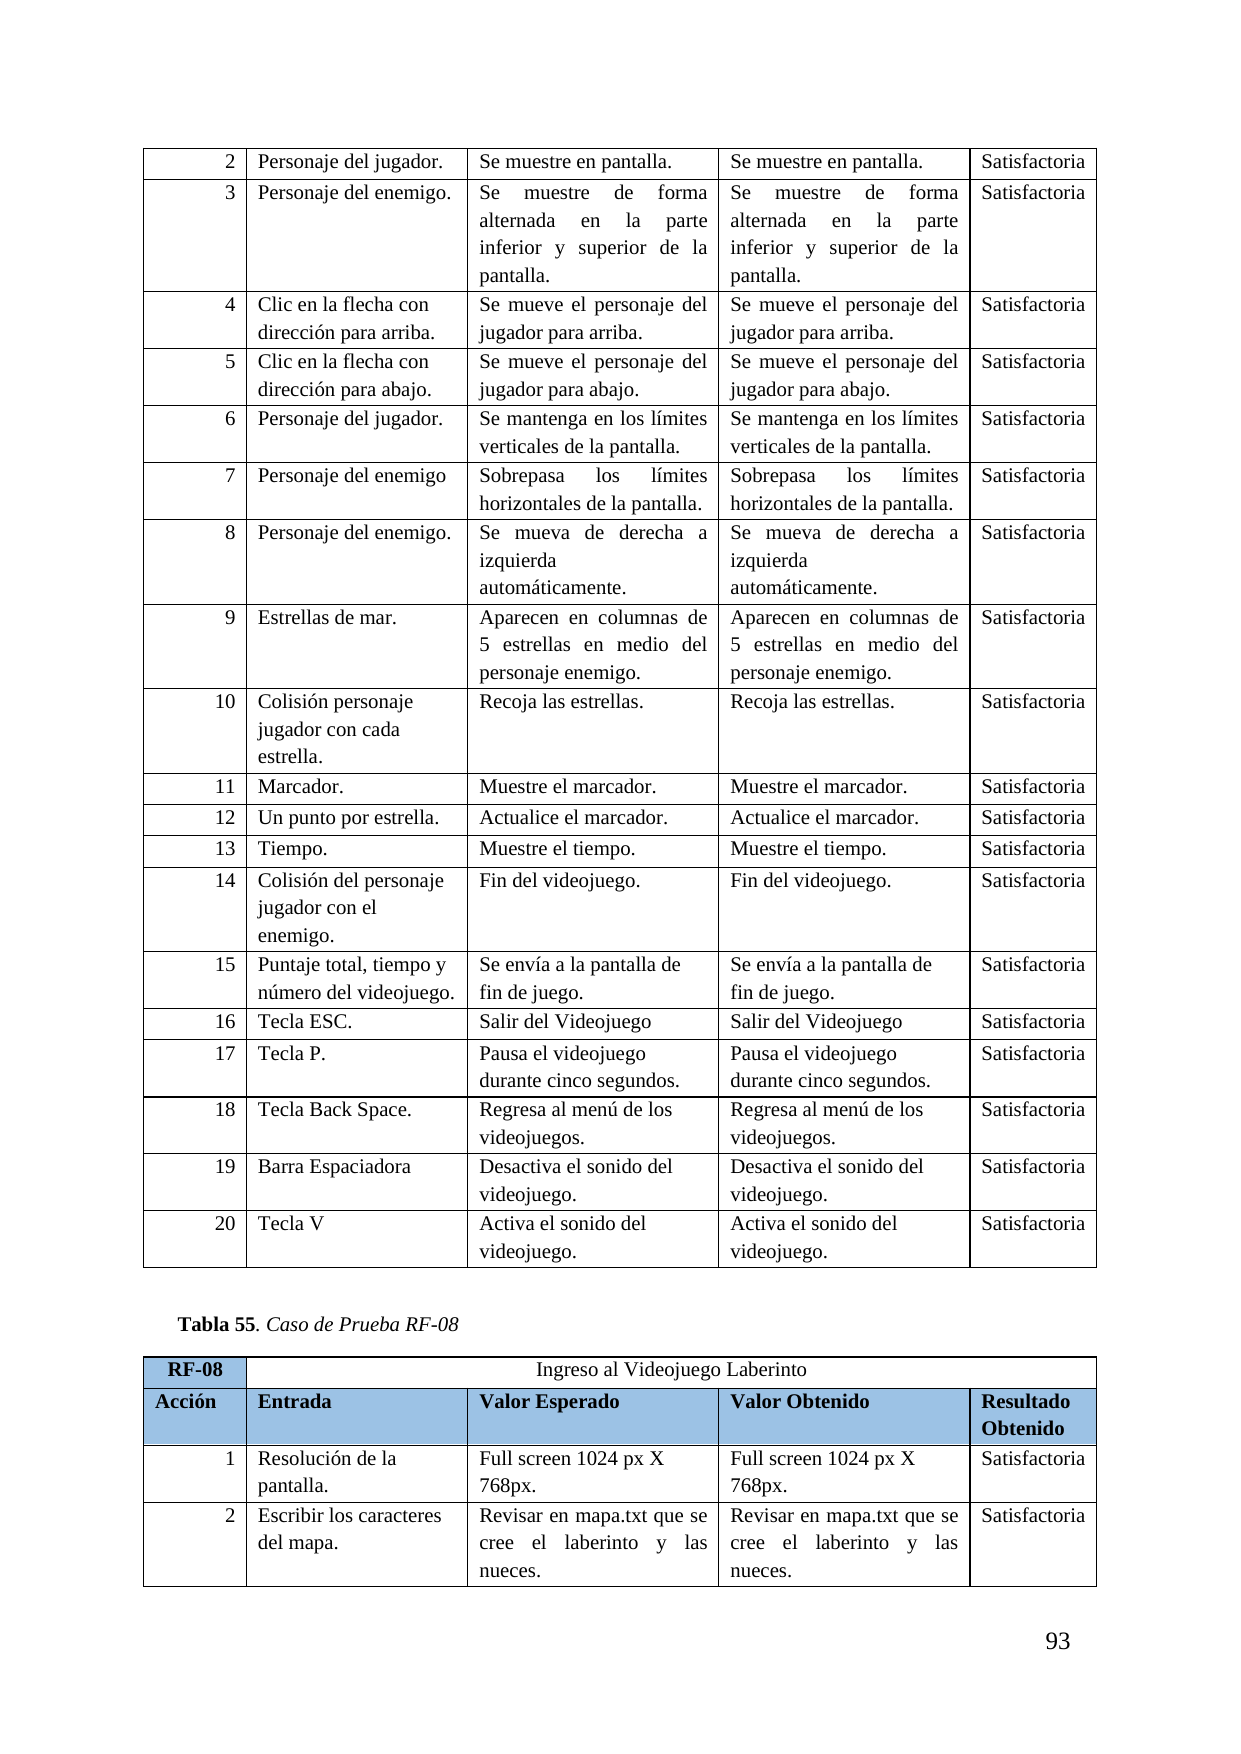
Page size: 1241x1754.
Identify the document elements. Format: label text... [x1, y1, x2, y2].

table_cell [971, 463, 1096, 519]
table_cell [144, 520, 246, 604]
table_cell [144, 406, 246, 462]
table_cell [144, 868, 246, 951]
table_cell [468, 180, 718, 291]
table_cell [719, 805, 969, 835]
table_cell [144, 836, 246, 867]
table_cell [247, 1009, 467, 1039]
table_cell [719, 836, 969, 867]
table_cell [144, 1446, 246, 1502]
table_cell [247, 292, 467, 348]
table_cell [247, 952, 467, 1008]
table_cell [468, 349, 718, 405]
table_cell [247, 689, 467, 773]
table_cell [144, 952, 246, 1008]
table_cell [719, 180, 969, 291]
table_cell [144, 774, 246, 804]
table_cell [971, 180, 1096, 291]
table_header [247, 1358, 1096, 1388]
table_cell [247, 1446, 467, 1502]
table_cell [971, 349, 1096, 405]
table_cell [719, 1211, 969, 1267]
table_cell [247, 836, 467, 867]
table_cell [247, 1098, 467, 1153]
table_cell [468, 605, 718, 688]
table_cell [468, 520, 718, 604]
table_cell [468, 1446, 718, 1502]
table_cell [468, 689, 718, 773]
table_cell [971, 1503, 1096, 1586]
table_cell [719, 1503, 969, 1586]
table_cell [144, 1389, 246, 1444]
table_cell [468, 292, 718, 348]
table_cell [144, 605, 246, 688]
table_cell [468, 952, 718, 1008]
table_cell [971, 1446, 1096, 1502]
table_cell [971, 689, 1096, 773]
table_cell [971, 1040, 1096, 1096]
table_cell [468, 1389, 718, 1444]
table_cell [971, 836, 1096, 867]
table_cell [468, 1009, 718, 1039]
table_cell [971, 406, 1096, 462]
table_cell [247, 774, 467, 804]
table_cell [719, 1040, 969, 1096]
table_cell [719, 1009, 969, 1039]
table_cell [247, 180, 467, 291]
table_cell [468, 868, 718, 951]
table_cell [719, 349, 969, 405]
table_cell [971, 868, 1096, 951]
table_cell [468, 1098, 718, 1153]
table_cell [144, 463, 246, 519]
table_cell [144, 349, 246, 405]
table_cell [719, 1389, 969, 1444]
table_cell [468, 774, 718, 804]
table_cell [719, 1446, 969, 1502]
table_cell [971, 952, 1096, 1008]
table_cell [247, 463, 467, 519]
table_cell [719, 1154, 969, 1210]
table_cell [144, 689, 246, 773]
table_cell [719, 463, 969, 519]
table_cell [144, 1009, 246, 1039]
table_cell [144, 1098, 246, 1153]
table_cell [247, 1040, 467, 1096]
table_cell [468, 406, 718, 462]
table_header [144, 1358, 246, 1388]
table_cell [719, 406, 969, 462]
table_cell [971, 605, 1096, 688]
text Tabla 55. Caso de Prueba RF-08 [177, 1311, 1063, 1336]
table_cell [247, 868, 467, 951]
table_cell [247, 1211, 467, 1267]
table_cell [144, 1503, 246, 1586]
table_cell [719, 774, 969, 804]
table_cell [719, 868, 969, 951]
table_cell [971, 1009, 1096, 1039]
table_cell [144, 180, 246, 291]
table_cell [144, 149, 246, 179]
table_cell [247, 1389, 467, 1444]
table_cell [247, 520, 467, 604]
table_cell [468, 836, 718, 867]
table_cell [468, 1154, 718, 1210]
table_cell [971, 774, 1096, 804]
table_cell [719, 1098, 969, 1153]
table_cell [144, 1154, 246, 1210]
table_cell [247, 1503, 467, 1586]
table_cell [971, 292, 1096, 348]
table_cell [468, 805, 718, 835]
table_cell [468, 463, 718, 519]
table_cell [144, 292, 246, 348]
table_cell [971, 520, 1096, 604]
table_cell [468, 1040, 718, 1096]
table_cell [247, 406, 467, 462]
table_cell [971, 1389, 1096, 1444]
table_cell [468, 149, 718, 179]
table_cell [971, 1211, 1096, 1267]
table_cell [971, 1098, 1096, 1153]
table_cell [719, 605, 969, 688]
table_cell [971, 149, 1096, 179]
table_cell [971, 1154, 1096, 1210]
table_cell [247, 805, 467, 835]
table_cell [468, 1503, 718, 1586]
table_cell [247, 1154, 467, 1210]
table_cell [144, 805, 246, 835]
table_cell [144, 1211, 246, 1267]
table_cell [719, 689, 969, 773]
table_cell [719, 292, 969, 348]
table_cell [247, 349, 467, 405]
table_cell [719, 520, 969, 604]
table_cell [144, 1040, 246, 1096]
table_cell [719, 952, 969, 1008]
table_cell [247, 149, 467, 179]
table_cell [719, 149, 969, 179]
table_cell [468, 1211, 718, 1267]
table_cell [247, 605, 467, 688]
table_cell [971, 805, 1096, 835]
